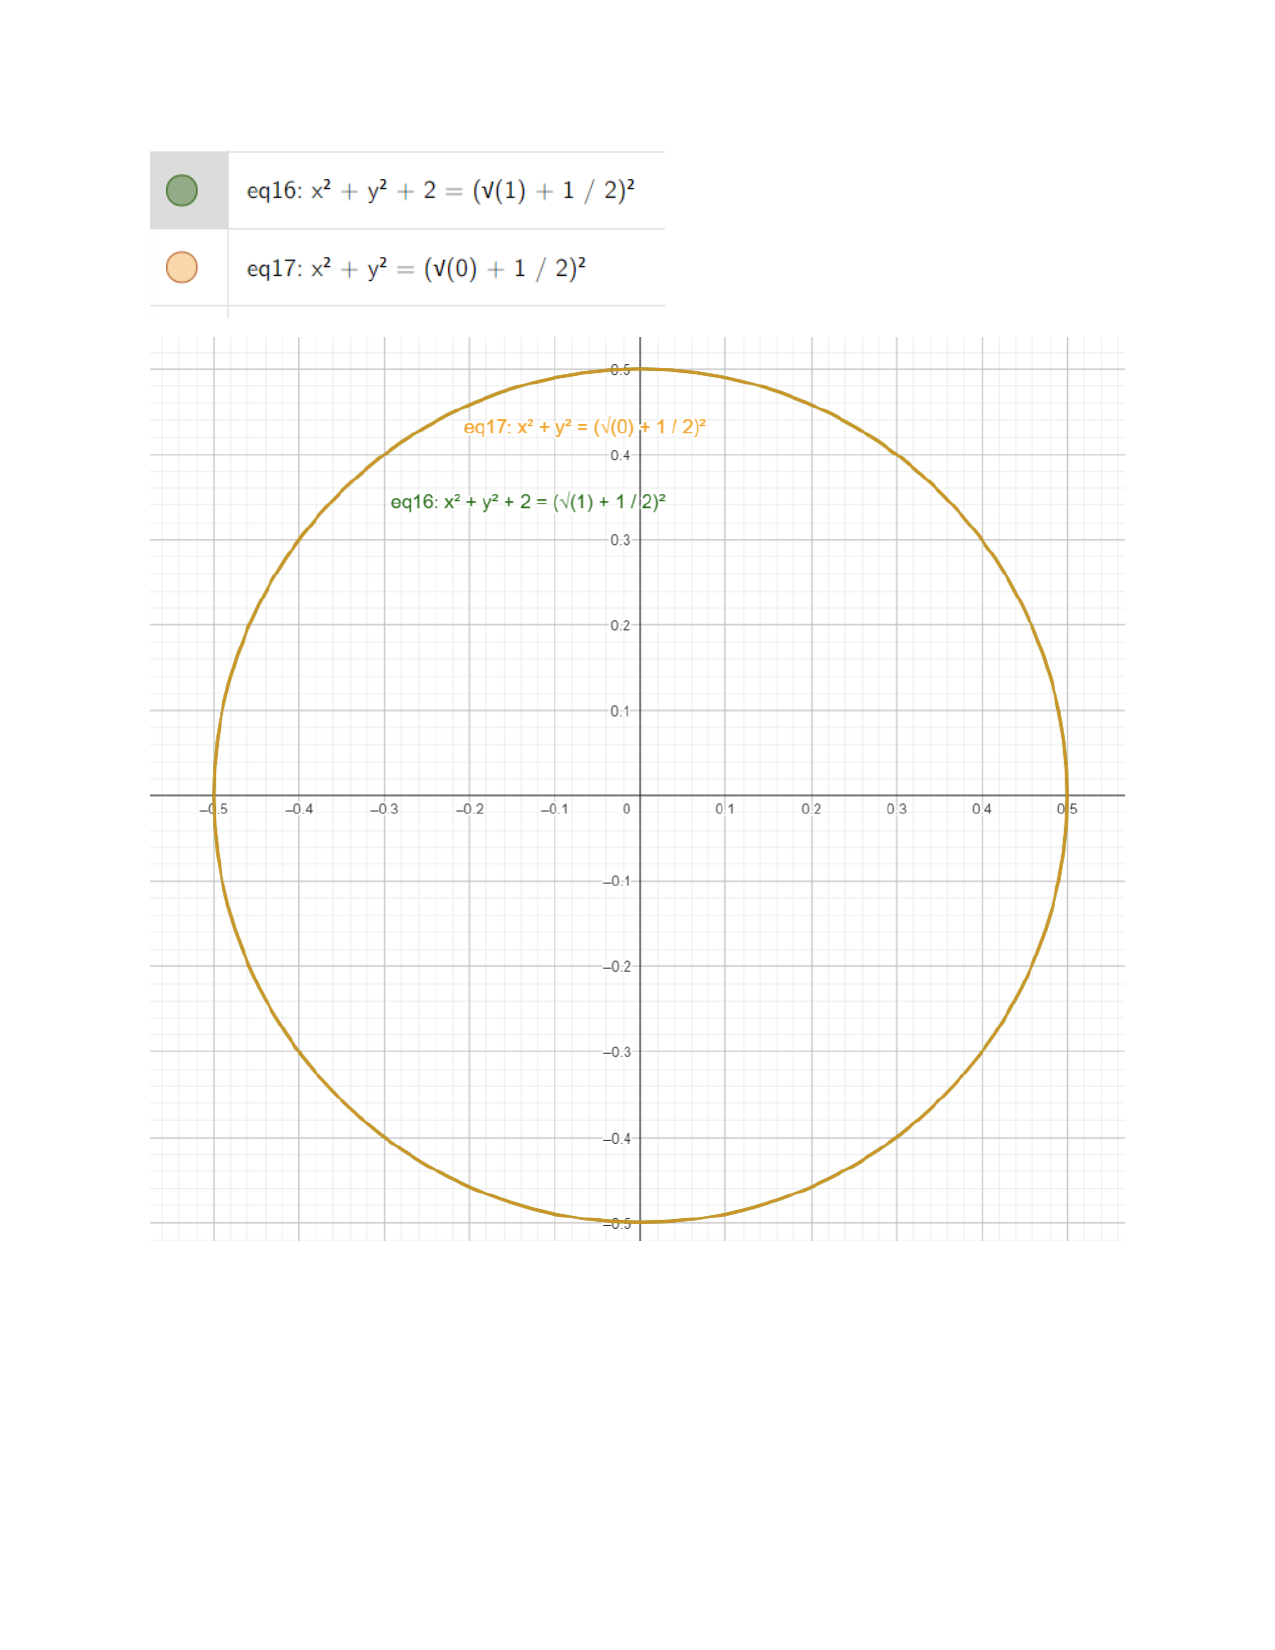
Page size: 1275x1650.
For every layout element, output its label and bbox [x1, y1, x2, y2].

picture [150, 337, 1125, 1241]
picture [150, 150, 665, 319]
